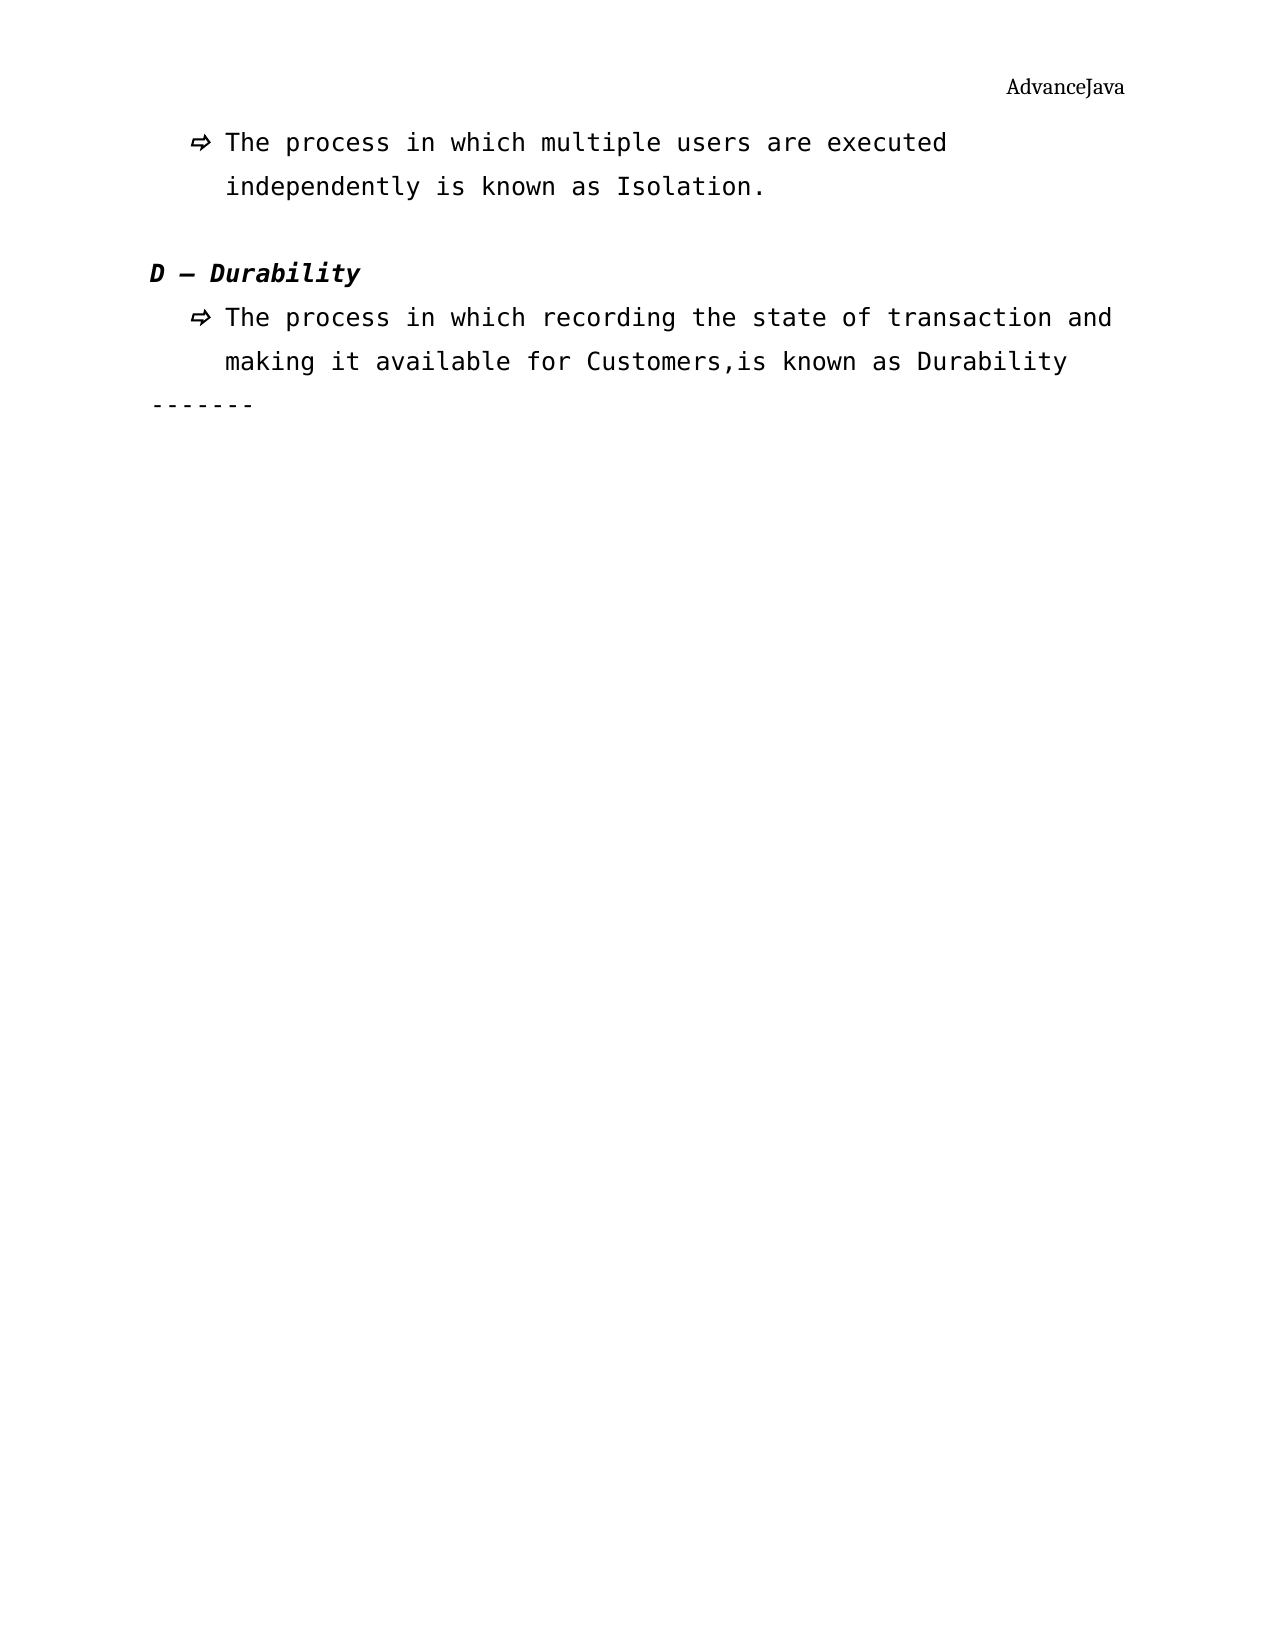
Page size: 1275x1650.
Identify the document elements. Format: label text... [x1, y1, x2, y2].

text D – Durability [150, 259, 1125, 289]
list The process in which multiple users are executed independently is known as Isolation. [187, 128, 1125, 201]
list The process in which recording the state of transaction and making it available for Customers,is known as Durability [187, 303, 1125, 376]
text ------- [150, 391, 1125, 420]
